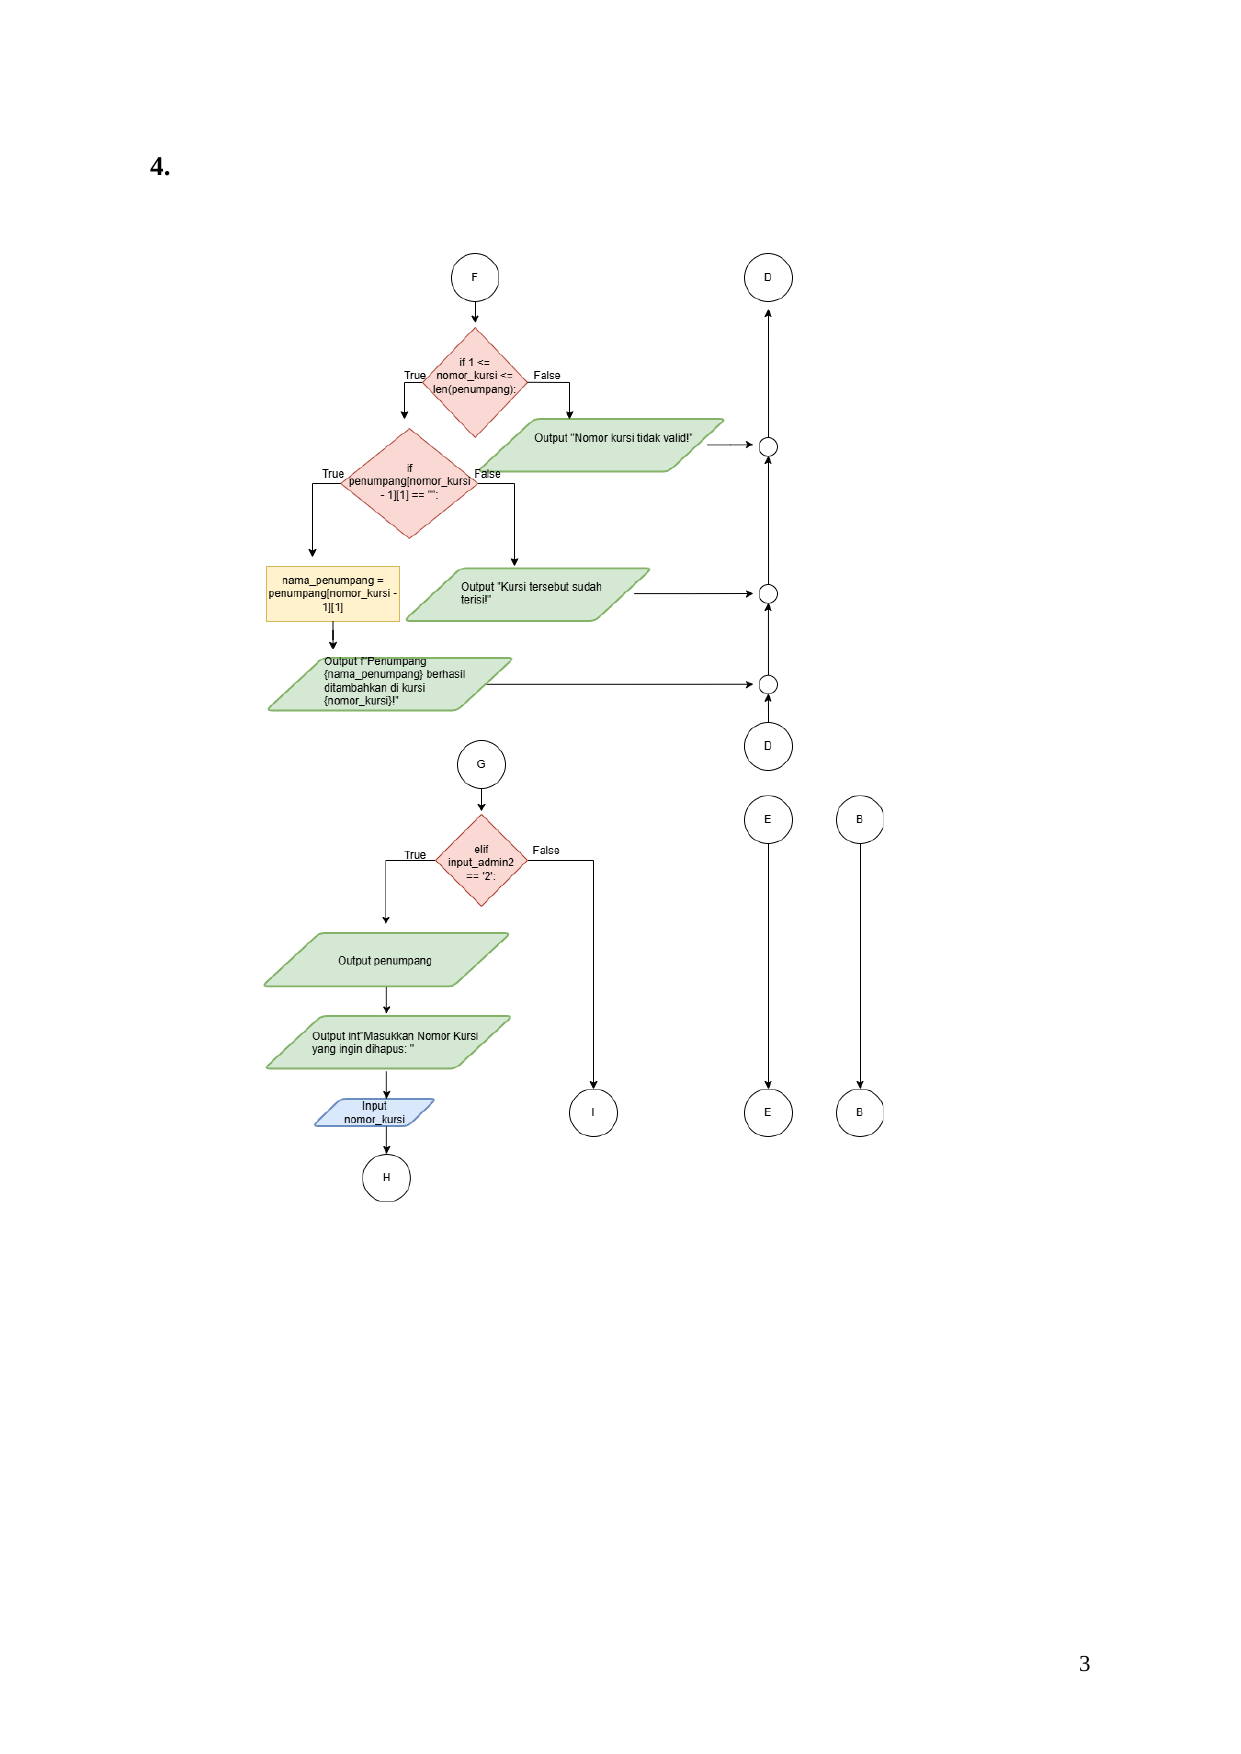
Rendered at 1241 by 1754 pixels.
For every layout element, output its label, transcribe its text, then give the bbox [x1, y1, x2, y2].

picture [261, 253, 884, 1202]
subtitle 4. [150, 150, 1090, 181]
